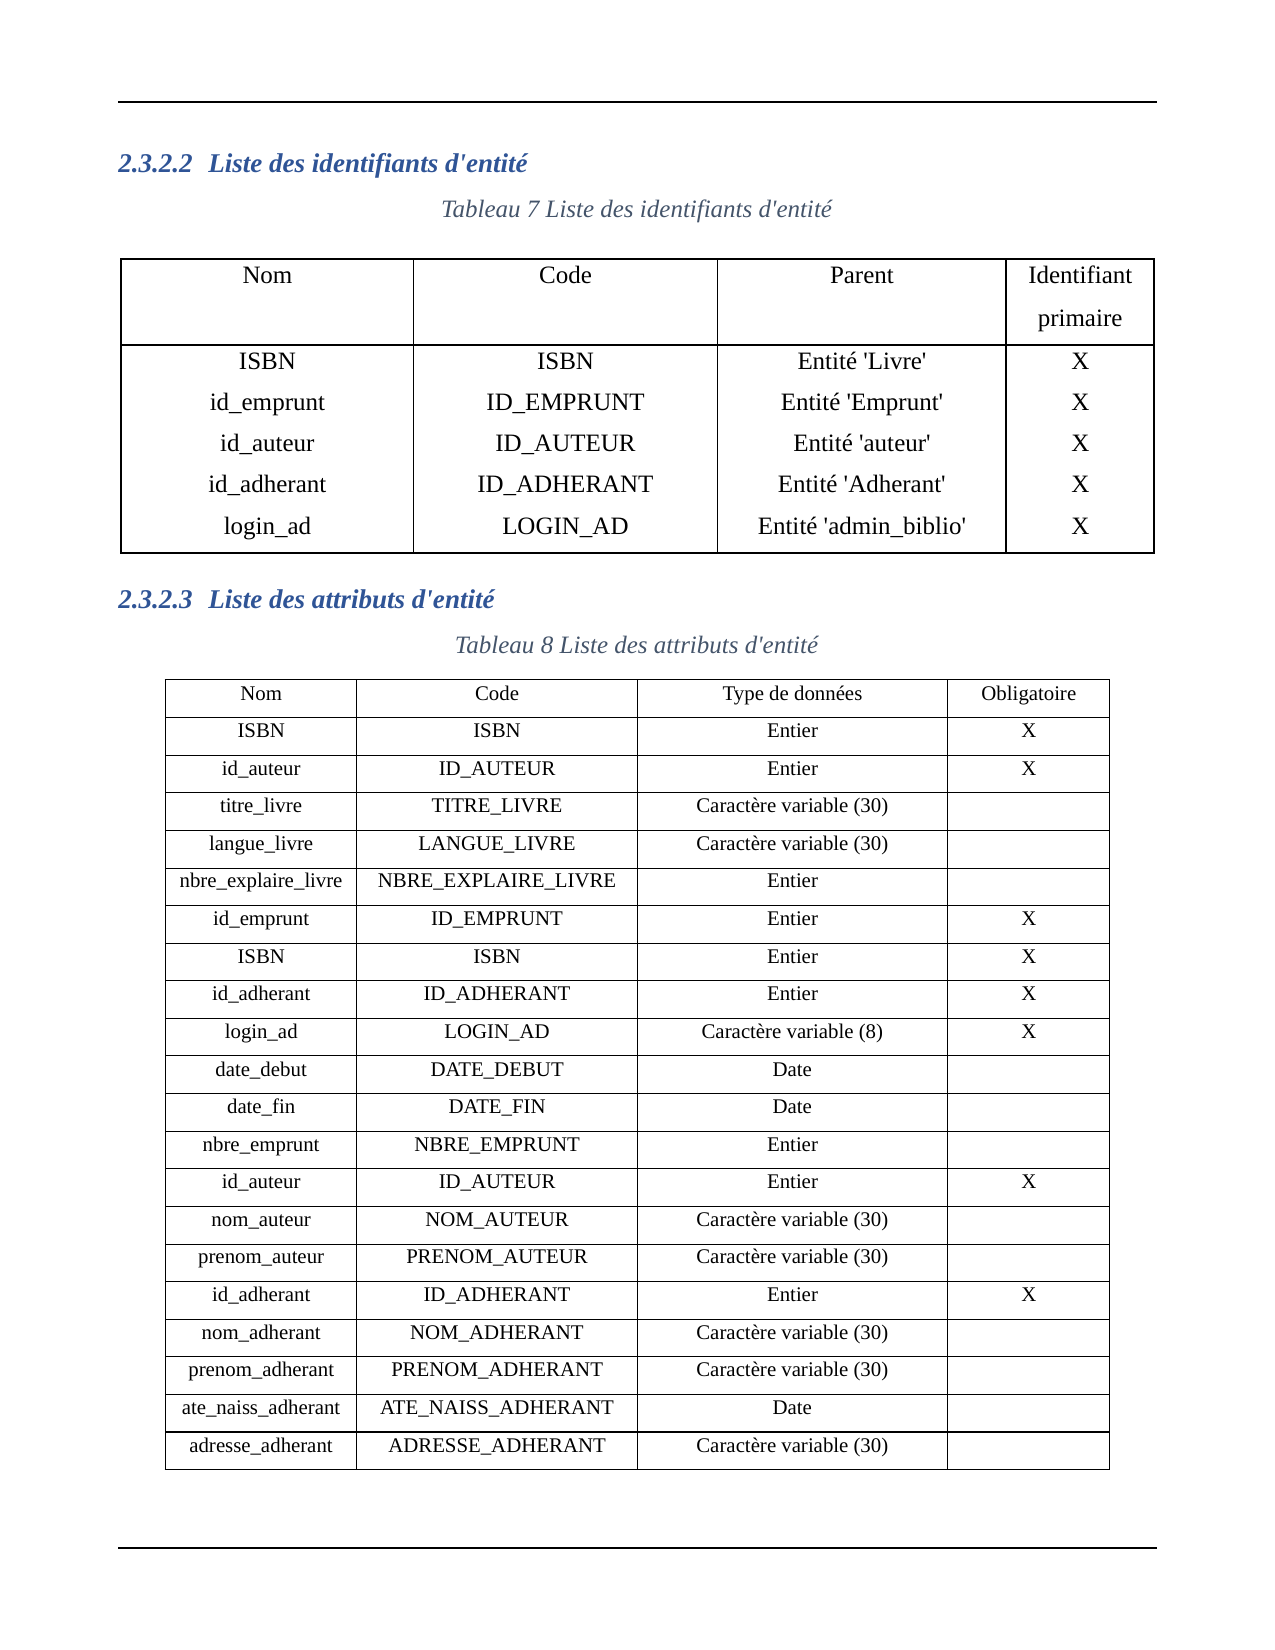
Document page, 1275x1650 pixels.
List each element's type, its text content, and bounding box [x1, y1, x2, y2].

table_cell Entité 'admin_biblio' [718, 511, 1005, 552]
subtitle Liste des identifiants d'entité [118, 148, 1157, 179]
table_cell Caractère variable (30) [638, 1207, 947, 1243]
table_cell ADRESSE_ADHERANT [357, 1433, 637, 1469]
table_cell X [1007, 428, 1153, 469]
table_cell id_auteur [166, 756, 356, 792]
table_cell nom_adherant [166, 1320, 356, 1356]
table_cell [948, 1433, 1109, 1469]
table_cell Caractère variable (30) [638, 1320, 947, 1356]
table_cell [948, 1132, 1109, 1168]
table_cell Entier [638, 869, 947, 905]
table_cell Entier [638, 1169, 947, 1206]
table_cell id_emprunt [122, 387, 413, 428]
table_cell [948, 1320, 1109, 1356]
table_cell X [948, 718, 1109, 754]
table_cell PRENOM_AUTEUR [357, 1245, 637, 1281]
table_cell ISBN [122, 346, 413, 387]
table_cell nbre_emprunt [166, 1132, 356, 1168]
table_cell ID_ADHERANT [414, 470, 717, 511]
table_cell adresse_adherant [166, 1433, 356, 1469]
table_cell [948, 1245, 1109, 1281]
table_cell titre_livre [166, 793, 356, 830]
table_cell Caractère variable (30) [638, 1245, 947, 1281]
table_cell Caractère variable (30) [638, 1357, 947, 1394]
table_cell X [948, 906, 1109, 943]
table_cell NOM_ADHERANT [357, 1320, 637, 1356]
table_header Nom [122, 260, 413, 344]
table_cell ID_AUTEUR [357, 1169, 637, 1206]
table_cell ID_AUTEUR [357, 756, 637, 792]
table_cell nbre_explaire_livre [166, 869, 356, 905]
table_cell Date [638, 1056, 947, 1093]
table_cell [948, 793, 1109, 830]
table_cell Entité 'auteur' [718, 428, 1005, 469]
table_cell X [948, 944, 1109, 980]
text Tableau 7 Liste des identifiants d'entité [118, 194, 1157, 223]
table_cell Entier [638, 1132, 947, 1168]
table_cell ID_EMPRUNT [357, 906, 637, 943]
table_cell X [948, 1169, 1109, 1206]
table_cell ISBN [357, 718, 637, 754]
table_cell [948, 1207, 1109, 1243]
table_cell LOGIN_AD [414, 511, 717, 552]
table_cell Entier [638, 981, 947, 1018]
table_cell id_auteur [166, 1169, 356, 1206]
table_cell ATE_NAISS_ADHERANT [357, 1395, 637, 1431]
table_cell Entier [638, 906, 947, 943]
table_cell LANGUE_LIVRE [357, 831, 637, 867]
table_cell Entier [638, 1282, 947, 1319]
table_cell ID_AUTEUR [414, 428, 717, 469]
table_cell date_fin [166, 1094, 356, 1131]
table_cell login_ad [122, 511, 413, 552]
table_header Identifiant primaire [1007, 260, 1153, 344]
table_cell id_emprunt [166, 906, 356, 943]
table_cell login_ad [166, 1019, 356, 1055]
table_header Nom [166, 680, 356, 717]
table_cell Caractère variable (30) [638, 793, 947, 830]
table_cell ID_ADHERANT [357, 981, 637, 1018]
table_header Code [357, 680, 637, 717]
table_cell prenom_auteur [166, 1245, 356, 1281]
table_cell X [1007, 346, 1153, 387]
table_cell DATE_DEBUT [357, 1056, 637, 1093]
table_cell X [948, 1019, 1109, 1055]
table_cell Entité 'Adherant' [718, 470, 1005, 511]
table_cell X [1007, 470, 1153, 511]
table_cell NBRE_EMPRUNT [357, 1132, 637, 1168]
table_cell Caractère variable (30) [638, 831, 947, 867]
table_cell Entier [638, 756, 947, 792]
table_cell id_adherant [122, 470, 413, 511]
table_cell langue_livre [166, 831, 356, 867]
table_cell DATE_FIN [357, 1094, 637, 1131]
table_cell X [948, 1282, 1109, 1319]
table_header Type de données [638, 680, 947, 717]
table_cell [948, 1357, 1109, 1394]
table_cell Caractère variable (30) [638, 1433, 947, 1469]
table_cell ID_ADHERANT [357, 1282, 637, 1319]
table_cell ID_EMPRUNT [414, 387, 717, 428]
table_cell id_auteur [122, 428, 413, 469]
table_cell X [948, 981, 1109, 1018]
table_header Code [414, 260, 717, 344]
table_cell ISBN [414, 346, 717, 387]
table_header Parent [718, 260, 1005, 344]
table_cell NOM_AUTEUR [357, 1207, 637, 1243]
table_cell [948, 1395, 1109, 1431]
table_header Obligatoire [948, 680, 1109, 717]
subtitle Liste des attributs d'entité [118, 583, 1157, 614]
table_cell Date [638, 1395, 947, 1431]
table_cell TITRE_LIVRE [357, 793, 637, 830]
table_cell ISBN [357, 944, 637, 980]
table_cell [948, 1056, 1109, 1093]
table_cell PRENOM_ADHERANT [357, 1357, 637, 1394]
table_cell prenom_adherant [166, 1357, 356, 1394]
table_cell X [1007, 387, 1153, 428]
table_cell [948, 869, 1109, 905]
table_cell Caractère variable (8) [638, 1019, 947, 1055]
table_cell id_adherant [166, 981, 356, 1018]
table_cell X [1007, 511, 1153, 552]
table_cell nom_auteur [166, 1207, 356, 1243]
table_cell Date [638, 1094, 947, 1131]
table_cell ate_naiss_adherant [166, 1395, 356, 1431]
table_cell Entier [638, 944, 947, 980]
table_cell X [948, 756, 1109, 792]
table_cell Entité 'Livre' [718, 346, 1005, 387]
table_cell id_adherant [166, 1282, 356, 1319]
table_cell Entité 'Emprunt' [718, 387, 1005, 428]
table_cell date_debut [166, 1056, 356, 1093]
table_cell [948, 831, 1109, 867]
table_cell ISBN [166, 718, 356, 754]
table_cell LOGIN_AD [357, 1019, 637, 1055]
text Tableau 8 Liste des attributs d'entité [118, 630, 1157, 658]
table_cell ISBN [166, 944, 356, 980]
table_cell [948, 1094, 1109, 1131]
table_cell NBRE_EXPLAIRE_LIVRE [357, 869, 637, 905]
table_cell Entier [638, 718, 947, 754]
